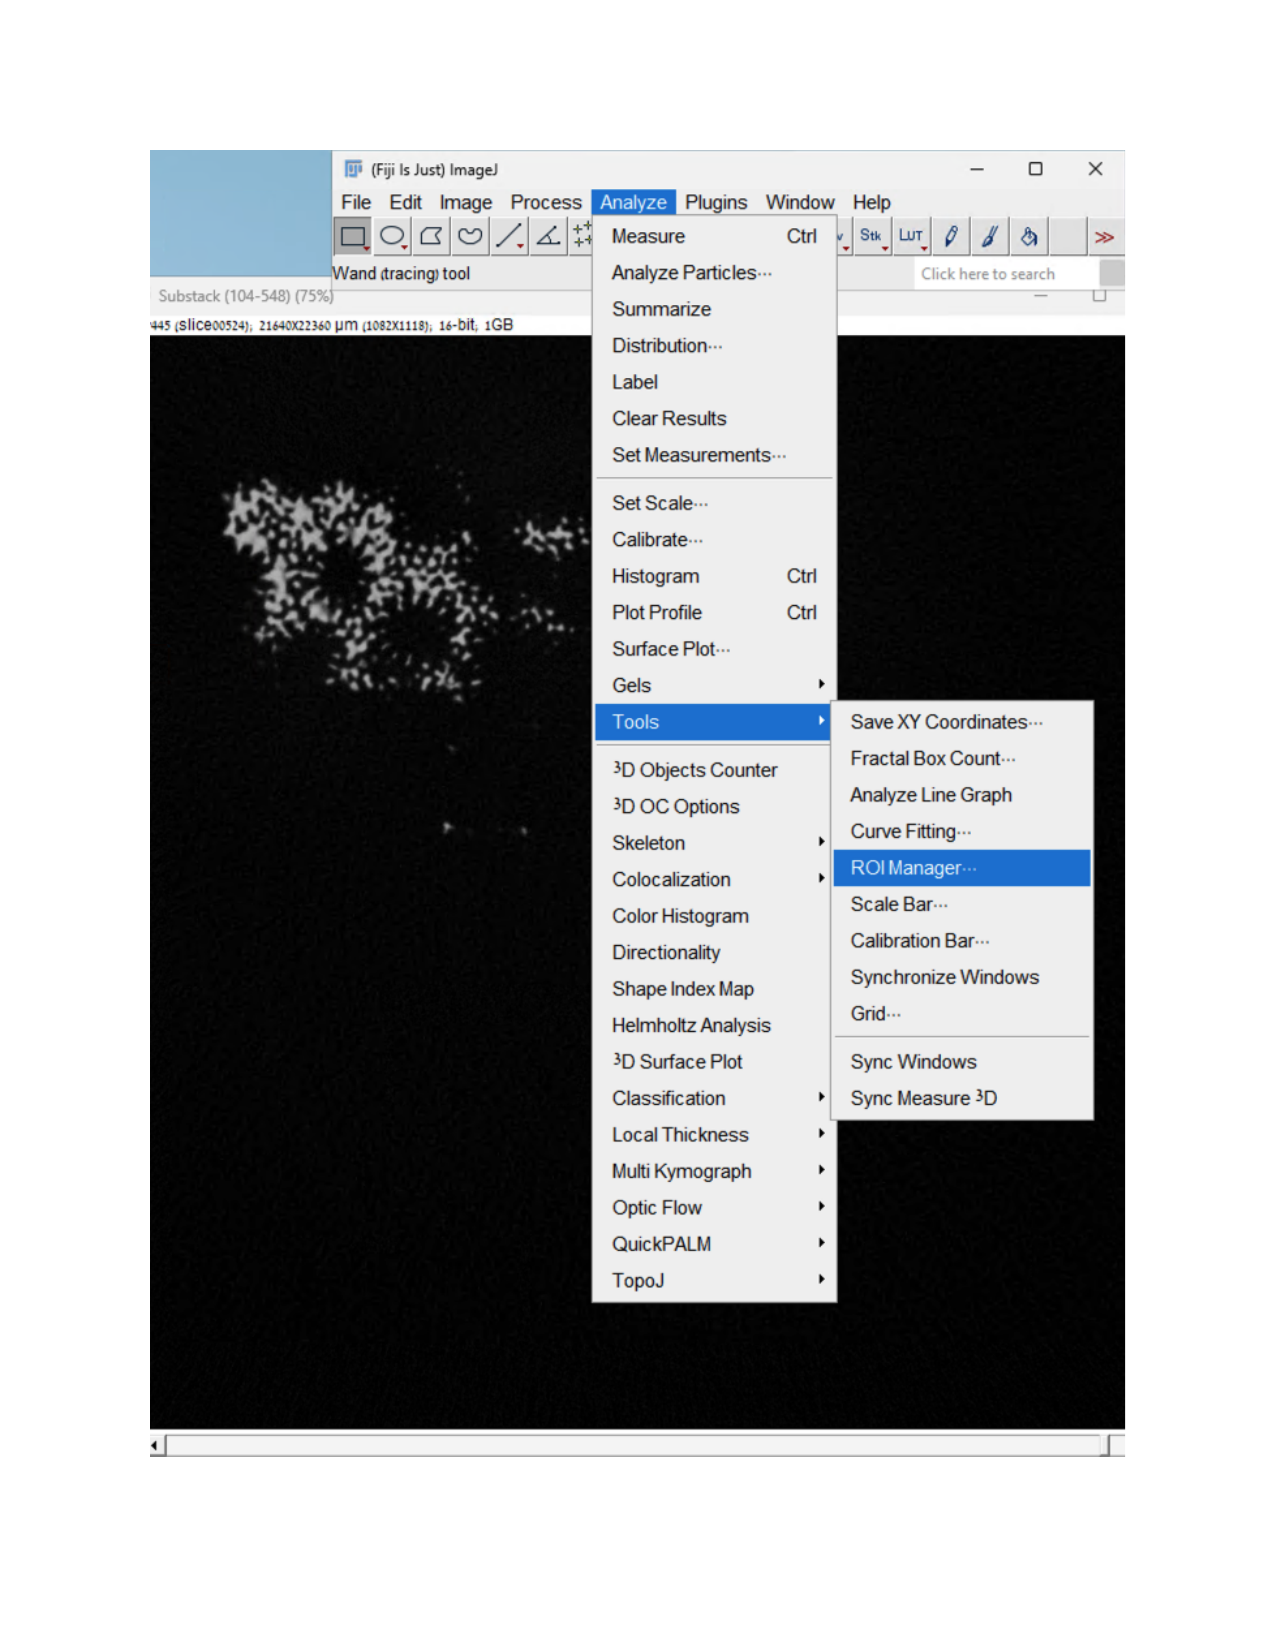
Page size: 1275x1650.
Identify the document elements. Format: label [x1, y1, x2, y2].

picture [150, 150, 1125, 1457]
